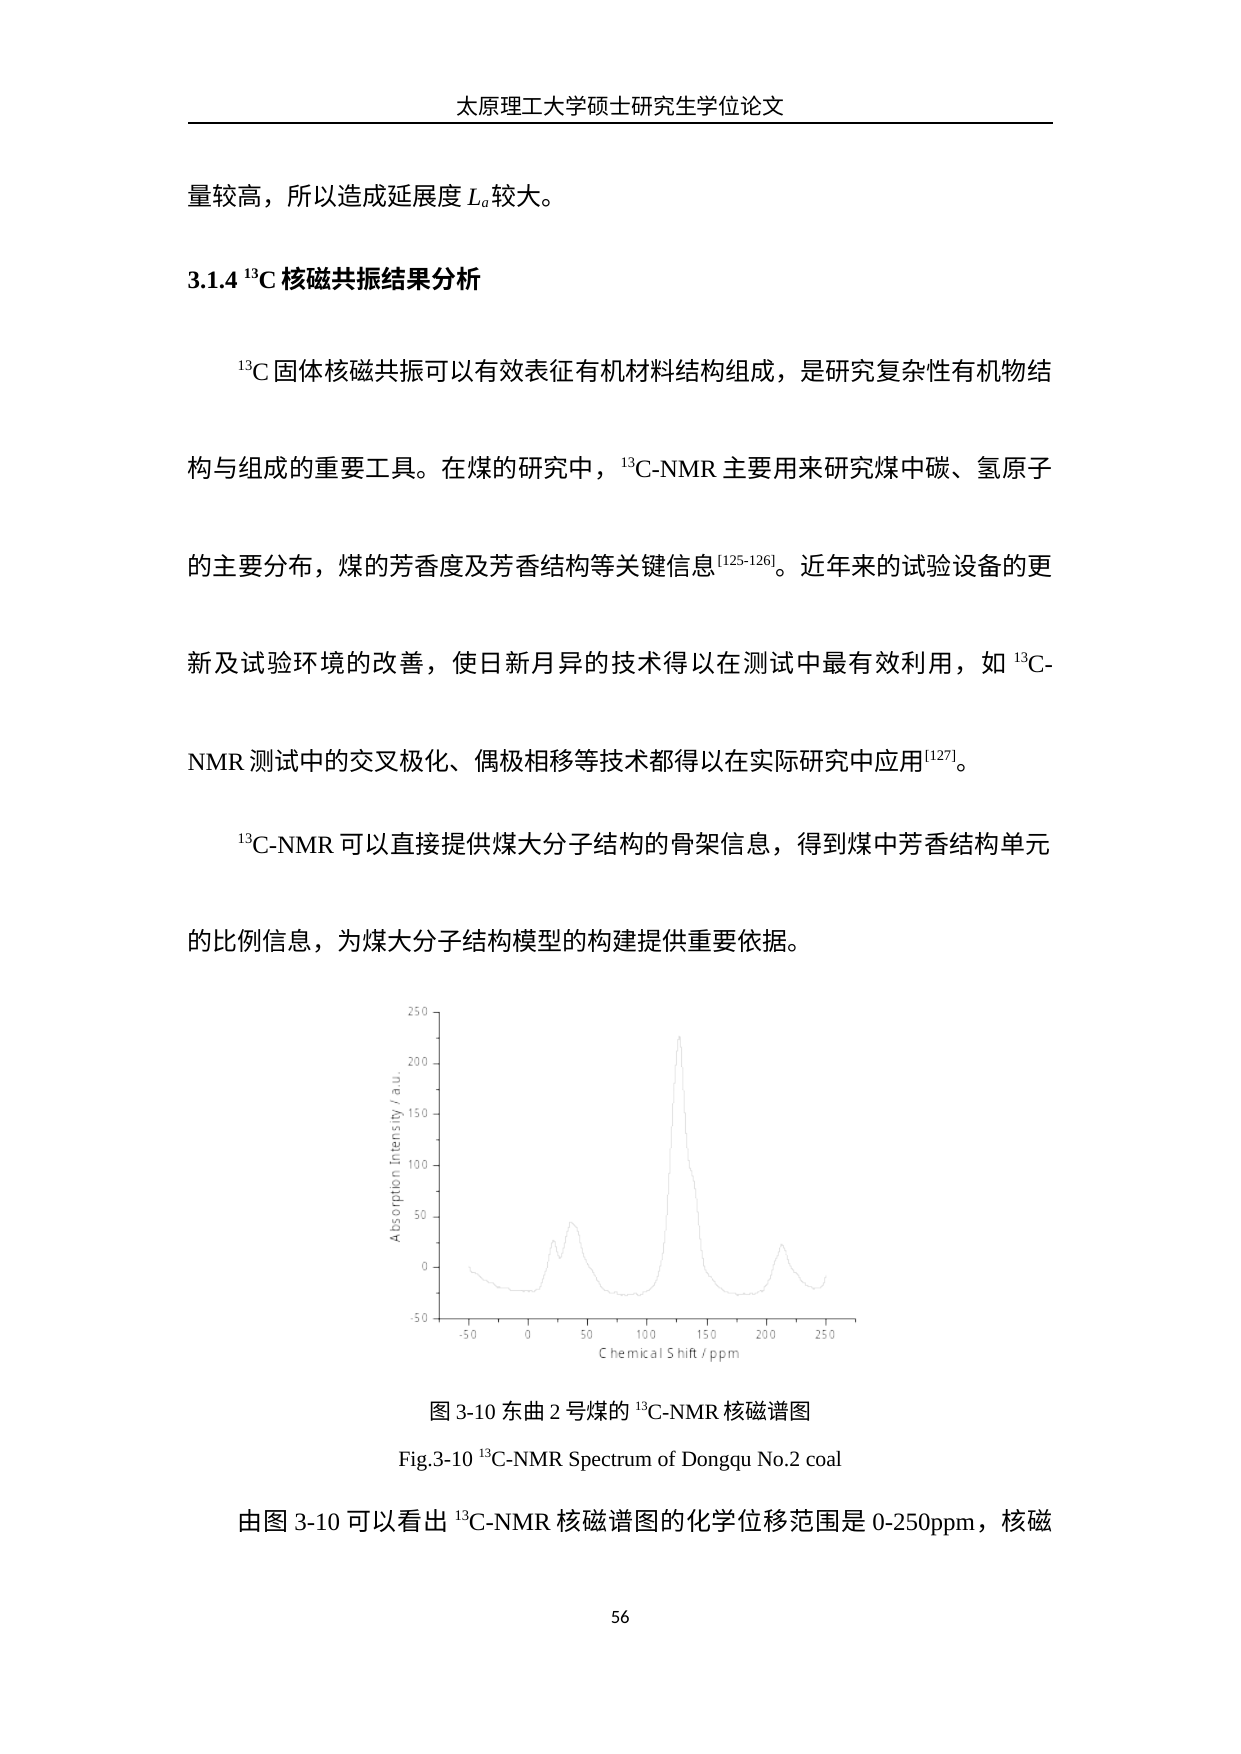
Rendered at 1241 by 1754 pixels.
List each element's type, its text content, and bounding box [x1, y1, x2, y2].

text 3.1.4 13C核磁共振结果分析 [187, 245, 1053, 310]
text Fig.3-10 13C-NMR Spectrum of Dongqu No.2 coal [187, 1442, 1053, 1474]
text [187, 162, 1053, 227]
text 13C固体核磁共振可以有效表征有机材料结构组成，是研究复杂性有机物结构与组成的重要工具。在煤的研究中，13C-NMR主要用来研究煤中碳、氢原子的主要分布，煤的芳香度及芳香结构等关键信息[125-126]。近年来的试验设备的更新及试验环境的改善，使日新月异的技术得以在测试中最有效利用，如13C-NMR测试中的交叉极化、偶极相移等技术都得以在实际研究中应用[127]。 [187, 337, 1053, 792]
text 图3-10 东曲2号煤的13C-NMR核磁谱图 [187, 1394, 1053, 1426]
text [187, 1487, 1053, 1552]
text 13C-NMR可以直接提供煤大分子结构的骨架信息，得到煤中芳香结构单元的比例信息，为煤大分子结构模型的构建提供重要依据。 [187, 810, 1053, 972]
